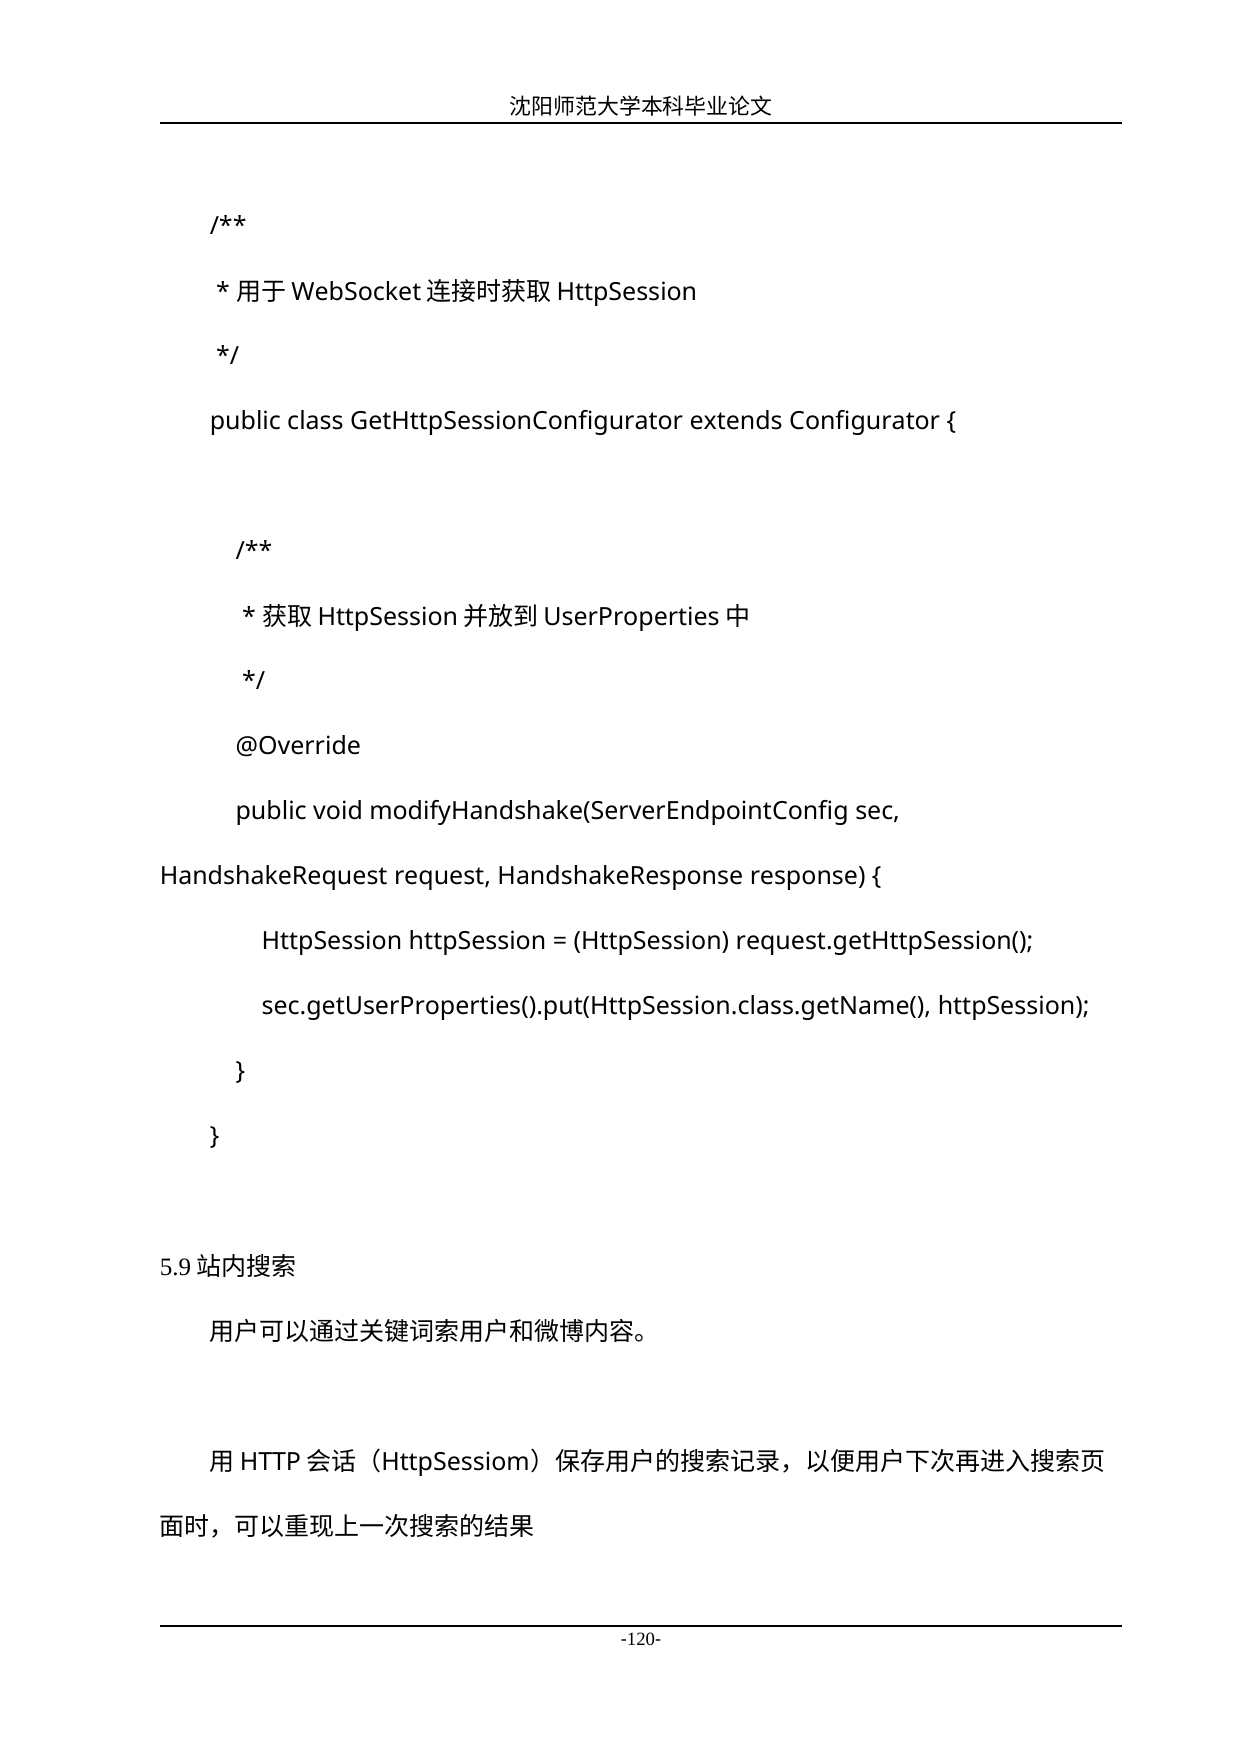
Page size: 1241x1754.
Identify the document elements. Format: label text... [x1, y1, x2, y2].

text } [159, 1102, 1122, 1167]
text */ [159, 647, 1122, 712]
text HttpSession httpSession = (HttpSession) request.getHttpSession(); [159, 907, 1122, 972]
text */ [159, 322, 1122, 387]
text /** [159, 517, 1122, 582]
text 用户可以通过关键词索用户和微博内容。 [159, 1297, 1122, 1362]
text } [159, 1037, 1122, 1102]
text @Override [159, 712, 1122, 777]
text 用HTTP会话（HttpSessiom）保存用户的搜索记录，以便用户下次再进入搜索页面时，可以重现上一次搜索的结果 [159, 1427, 1122, 1557]
text /** [159, 192, 1122, 257]
text * 用于WebSocket连接时获取HttpSession [159, 257, 1122, 322]
text public class GetHttpSessionConfigurator extends Configurator { [159, 387, 1122, 452]
subtitle 5.9站内搜索 [159, 1232, 1122, 1297]
text public void modifyHandshake(ServerEndpointConfig sec, HandshakeRequest request, HandshakeResponse response) { [159, 777, 1122, 907]
text sec.getUserProperties().put(HttpSession.class.getName(), httpSession); [159, 972, 1122, 1037]
text * 获取HttpSession并放到UserProperties中 [159, 582, 1122, 647]
